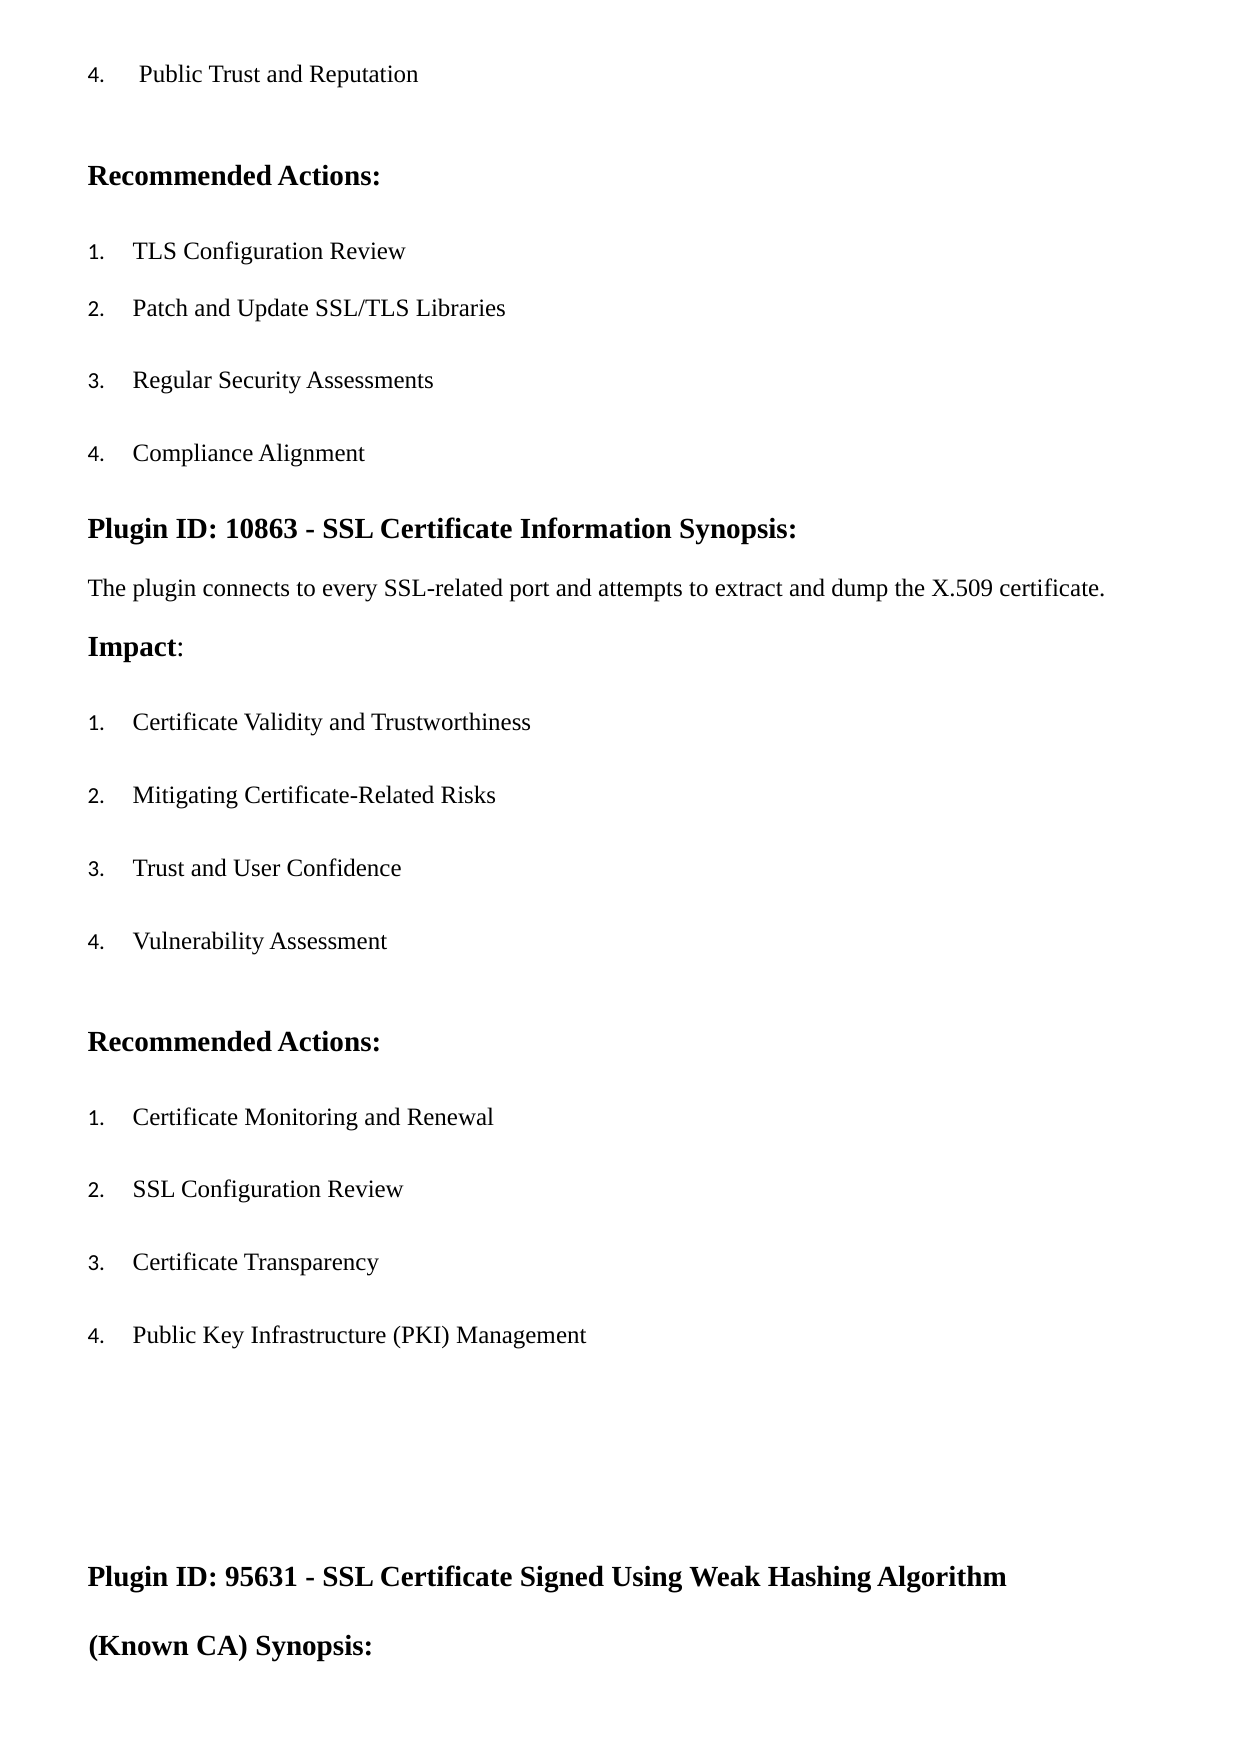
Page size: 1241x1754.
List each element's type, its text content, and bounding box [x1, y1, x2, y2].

list Certificate Validity and Trustworthiness [87, 707, 1109, 736]
list Vulnerability Assessment [87, 926, 1109, 955]
list Certificate Monitoring and Renewal [87, 1102, 1109, 1131]
text Plugin ID: 10863 - SSL Certificate Information Synopsis: [87, 511, 1094, 545]
text Recommended Actions: [87, 158, 1094, 192]
text Impact: [87, 629, 1094, 663]
list Certificate Transparency [87, 1247, 1109, 1277]
list Regular Security Assessments [87, 366, 1109, 394]
list Compliance Alignment [87, 438, 1109, 467]
list Patch and Update SSL/TLS Libraries [87, 293, 1109, 322]
list Public Key Infrastructure (PKI) Management [87, 1320, 1109, 1349]
text Plugin ID: 95631 - SSL Certificate Signed Using Weak Hashing Algorithm (Known CA) Synopsis: [87, 1559, 1094, 1661]
list Mitigating Certificate-Related Risks [87, 780, 1109, 809]
text Recommended Actions: [87, 1024, 1094, 1057]
text The plugin connects to every SSL-related port and attempts to extract and dump the X.509 certificate. [87, 573, 1109, 601]
list Public Trust and Reputation [87, 59, 1109, 88]
list SSL Configuration Review [87, 1174, 1109, 1204]
list Trust and User Confidence [87, 853, 1109, 882]
list TLS Configuration Review [87, 236, 1109, 265]
